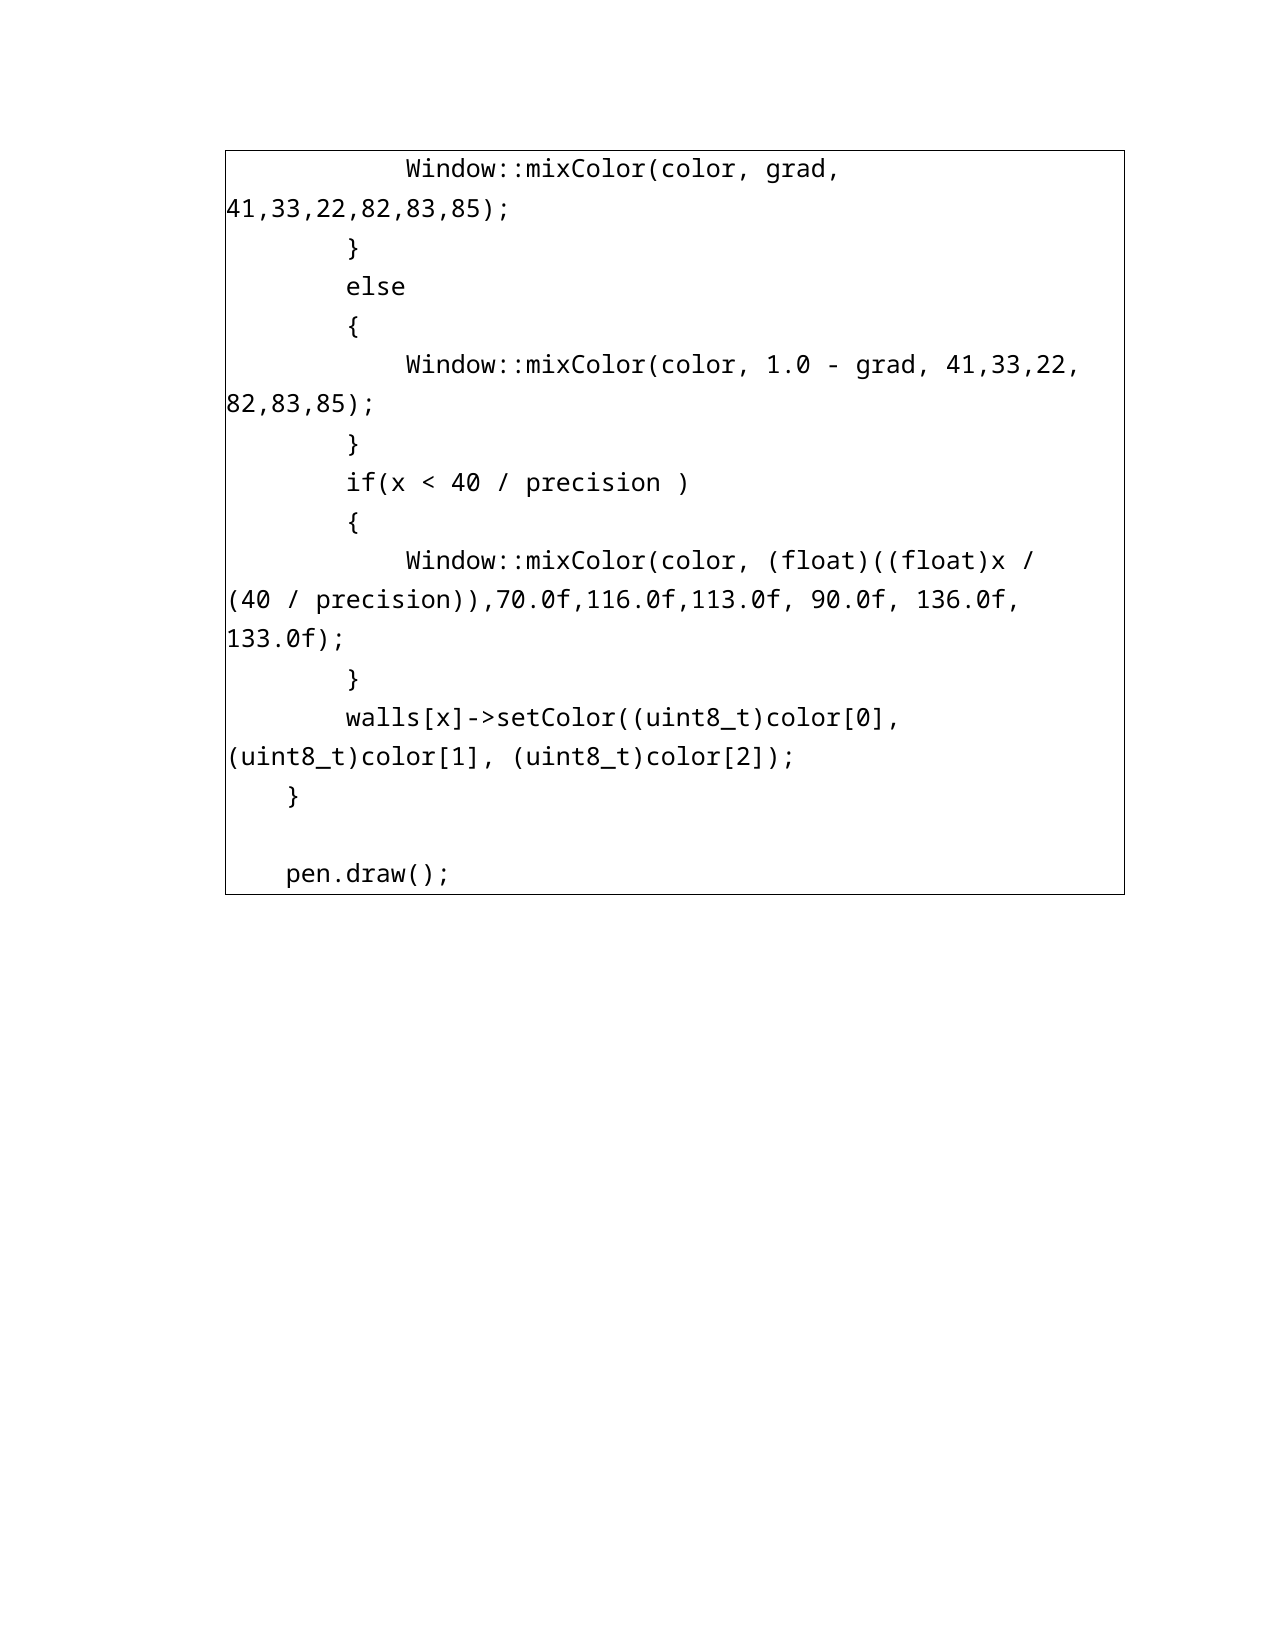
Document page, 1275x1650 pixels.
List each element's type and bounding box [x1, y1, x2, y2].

table_header [226, 151, 1124, 894]
